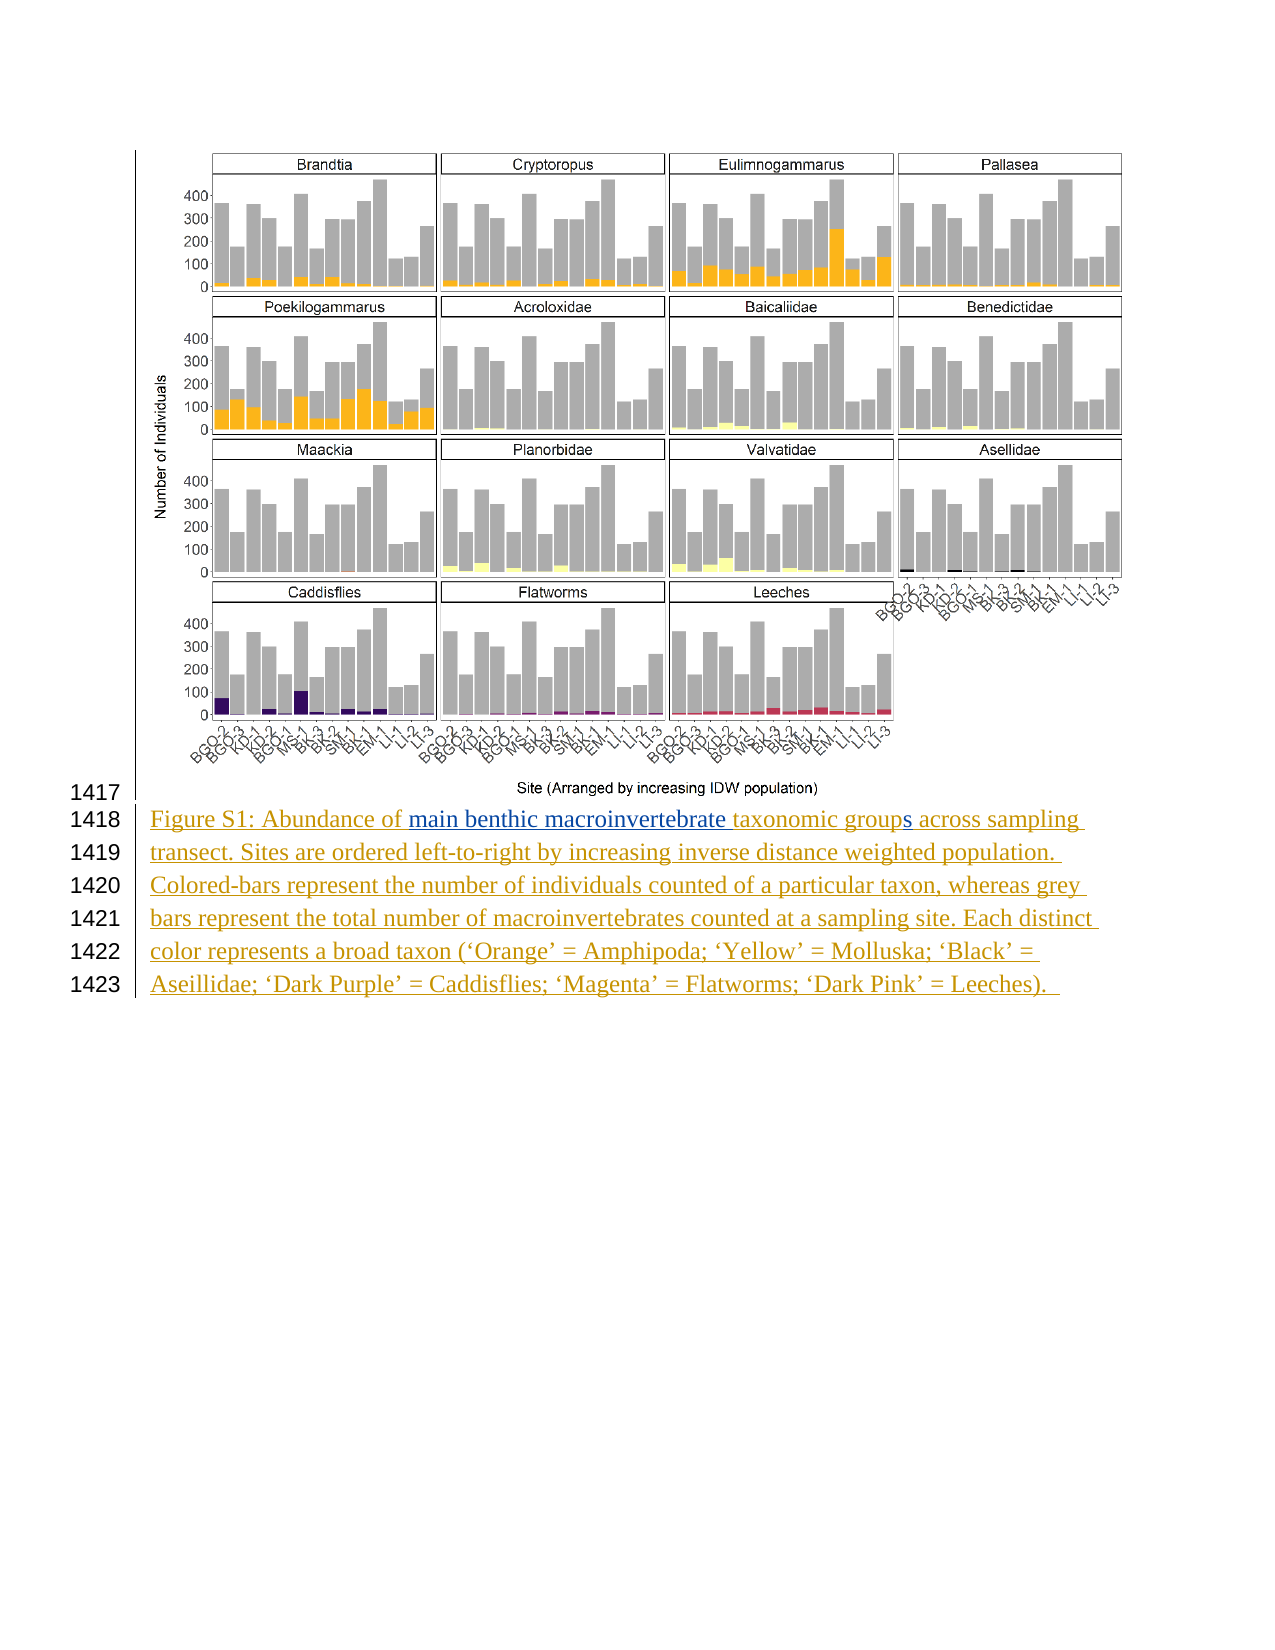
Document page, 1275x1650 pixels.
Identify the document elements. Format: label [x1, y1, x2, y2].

picture [150, 150, 1125, 800]
